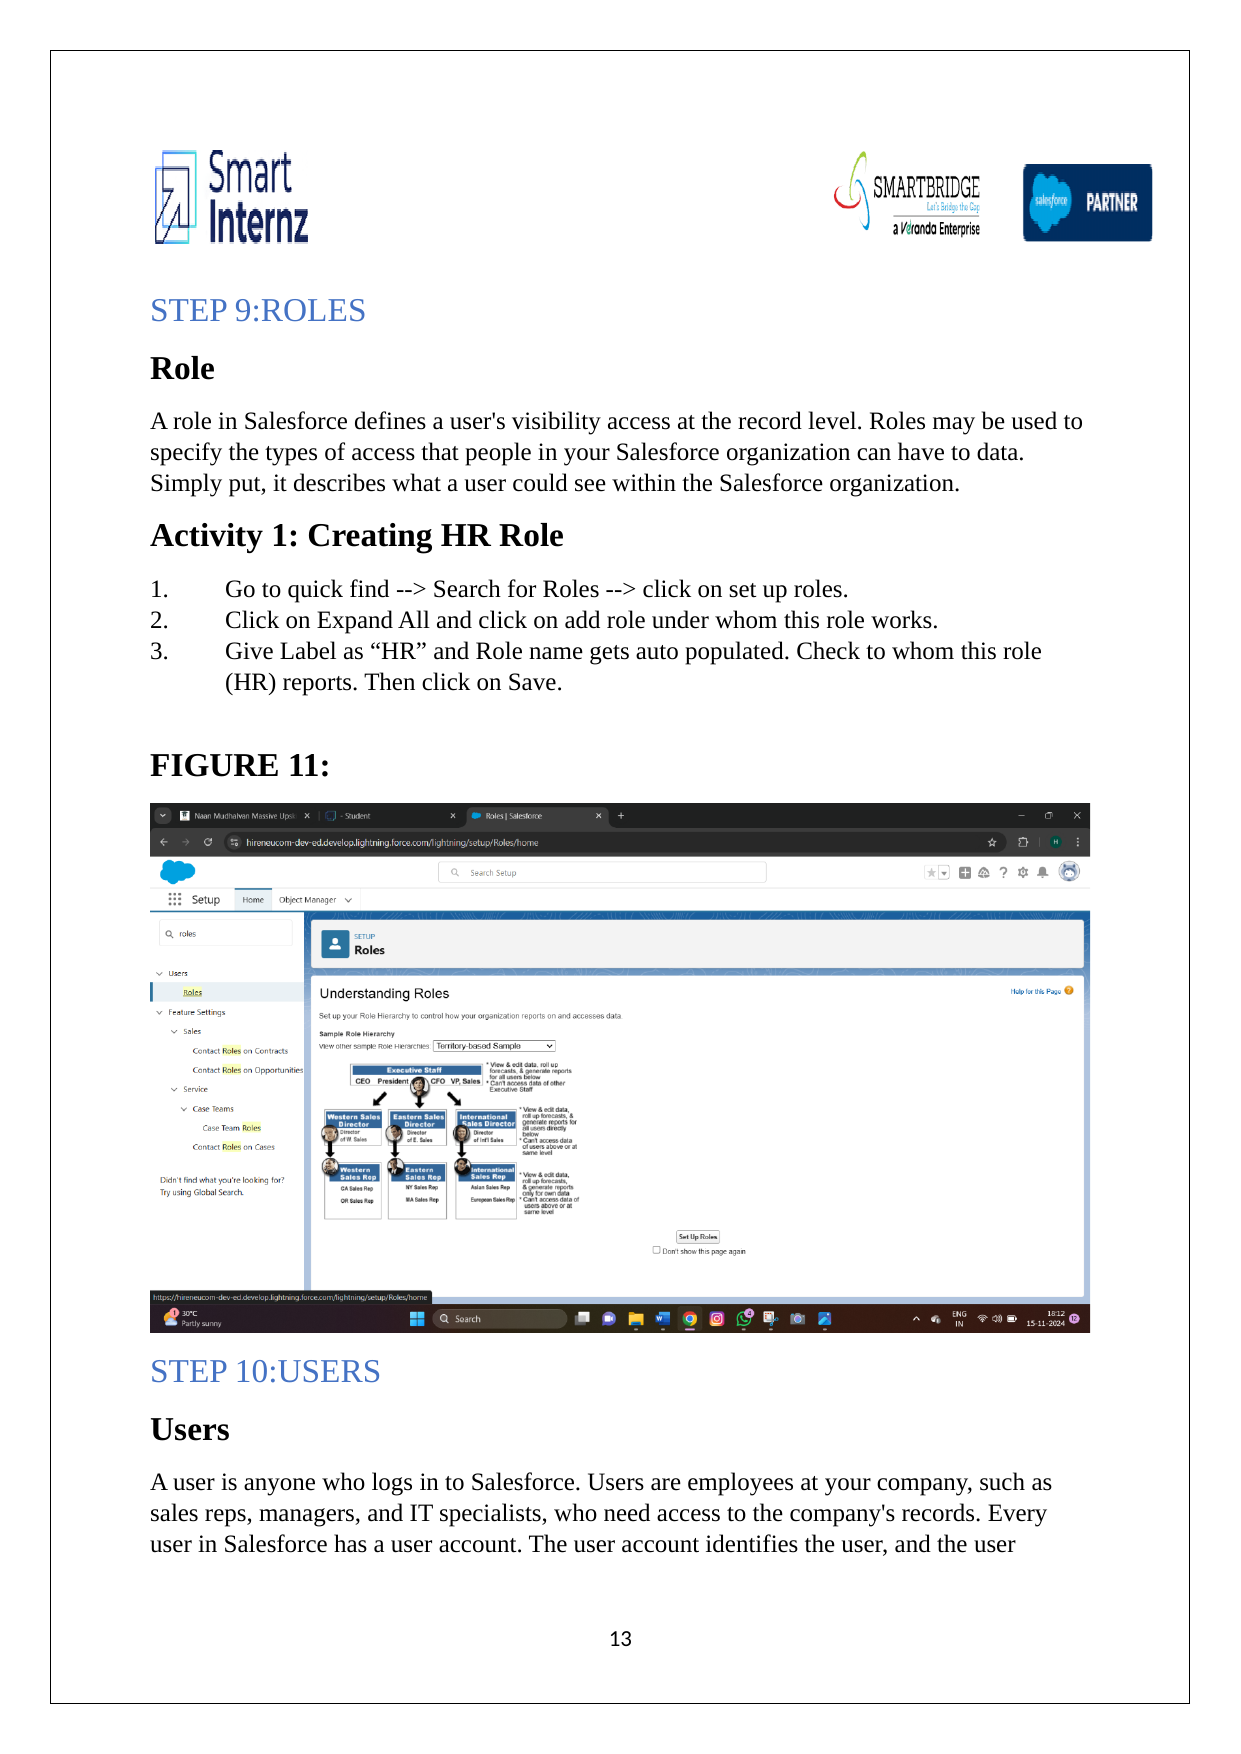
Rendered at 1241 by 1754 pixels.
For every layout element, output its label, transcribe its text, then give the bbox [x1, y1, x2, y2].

picture [150, 150, 312, 244]
list Give Label as “HR” and Role name gets auto populated. Check to whom this role (HR) reports. Then click on Save. [150, 636, 1090, 696]
text STEP 9:ROLES [150, 290, 1090, 328]
list Go to quick find --> Search for Roles --> click on set up roles. [150, 574, 1090, 602]
text Role [150, 348, 1090, 386]
picture [833, 150, 980, 238]
text STEP 10:USERS [150, 1351, 1090, 1390]
text A user is anyone who logs in to Salesforce. Users are employees at your company, such as sales reps, managers, and IT specialists, who need access to the company's records. Every user in Salesforce has a user account. The user account identifies the user, and the user [150, 1467, 1090, 1558]
picture [150, 803, 1091, 1333]
list Click on Expand All and click on add role under whom this role works. [150, 605, 1090, 633]
text A role in Salesforce defines a user's visibility access at the record level. Roles may be used to specify the types of access that people in your Salesforce organization can have to data. Simply put, it describes what a user could see within the Salesforce organization. [150, 406, 1090, 497]
text FIGURE 11: [150, 746, 1090, 784]
picture [1022, 163, 1153, 242]
text Users [150, 1409, 1090, 1448]
text Activity 1: Creating HR Role [150, 516, 1090, 554]
